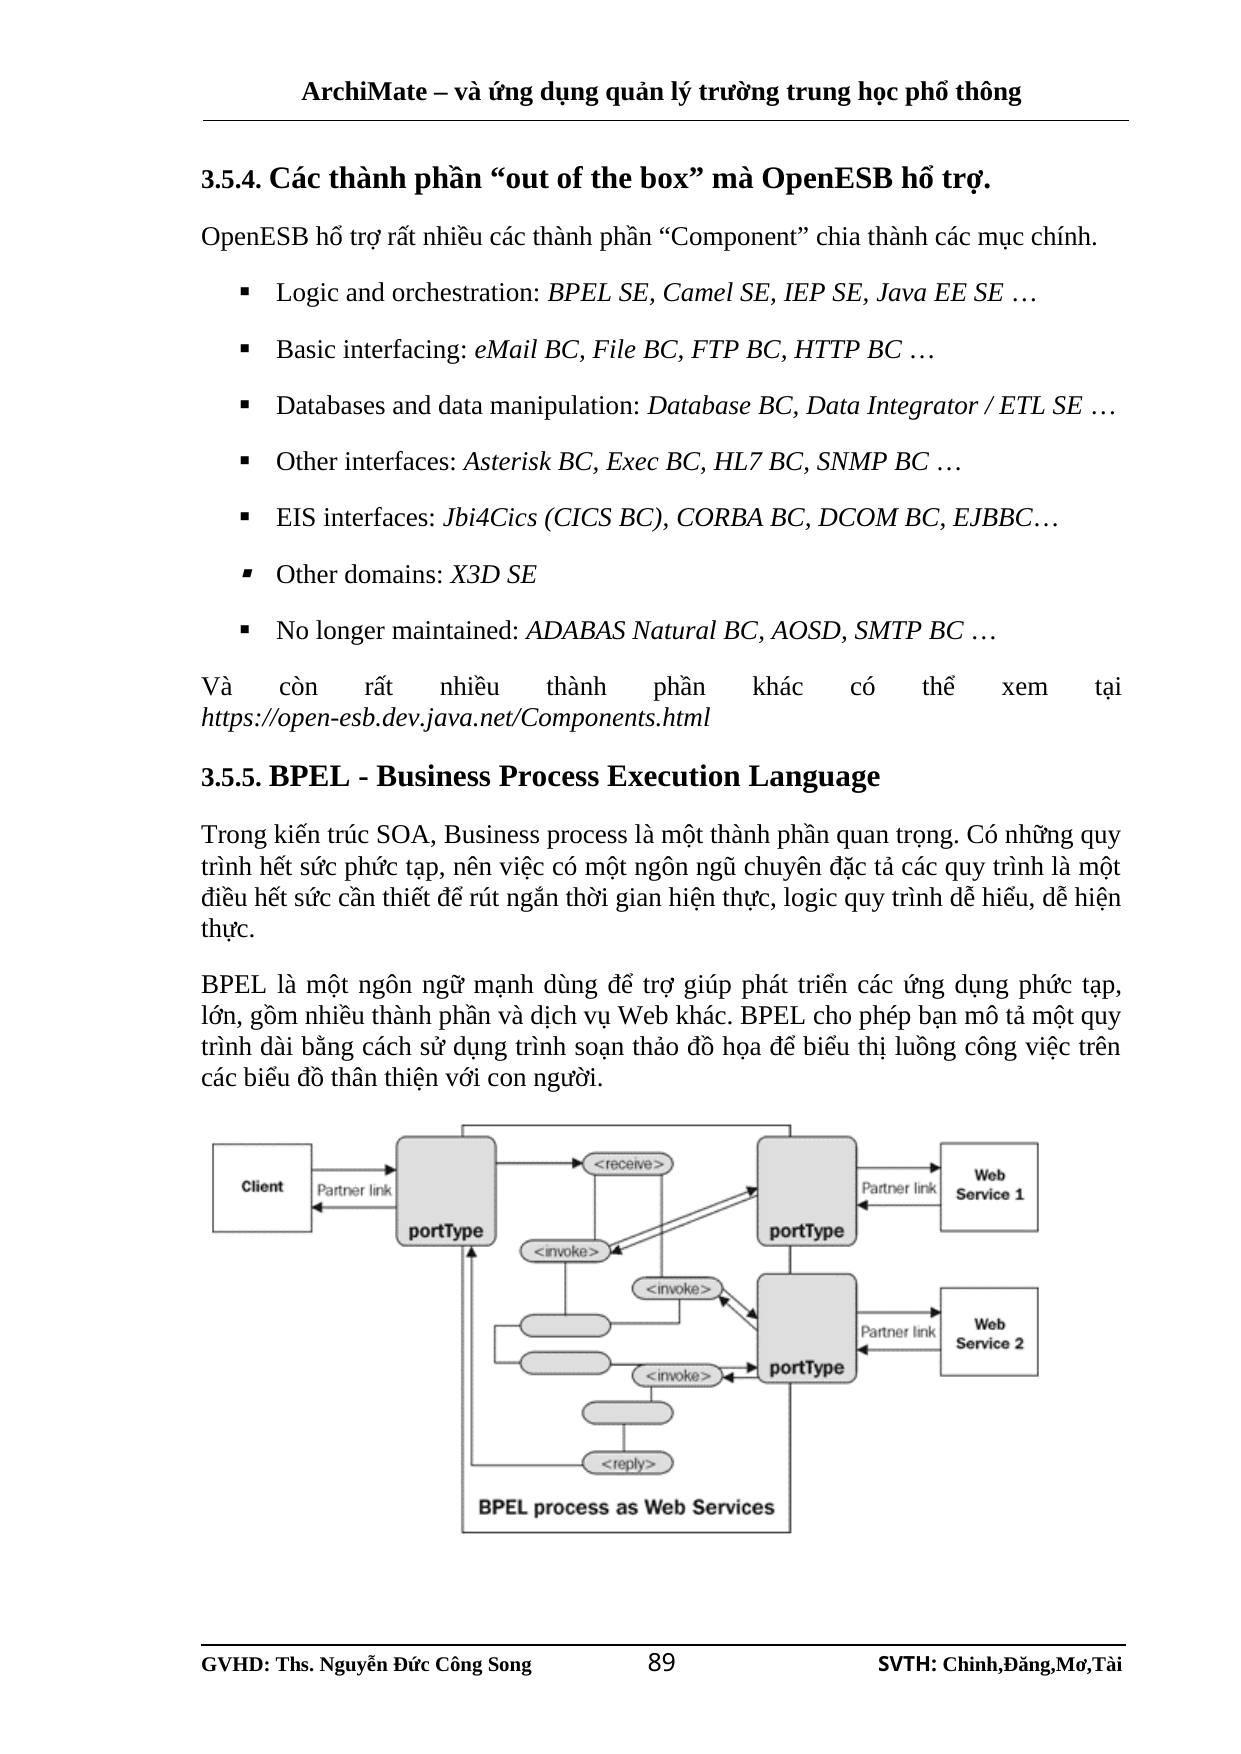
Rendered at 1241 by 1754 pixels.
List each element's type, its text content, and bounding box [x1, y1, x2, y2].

list BPEL - Business Process Execution Language [201, 758, 1122, 793]
text BPEL là một ngôn ngữ mạnh dùng để trợ giúp phát triển các ứng dụng phức tạp, lớn, gồm nhiều thành phần và dịch vụ Web khác. BPEL cho phép bạn mô tả một quy trình dài bằng cách sử dụng trình soạn thảo đồ họa để biểu thị luồng công việc trên các biểu đồ thân thiện với con người. [201, 968, 1122, 1093]
text OpenESB hổ trợ rất nhiều các thành phần “Component” chia thành các mục chính. [201, 220, 1122, 252]
text No longer maintained: ADABAS Natural BC, AOSD, SMTP BC … [238, 614, 1122, 645]
list Các thành phần “out of the box” mà OpenESB hổ trợ. [201, 159, 1122, 195]
text Logic and orchestration: BPEL SE, Camel SE, IEP SE, Java EE SE … [238, 277, 1122, 308]
picture [200, 1117, 1053, 1543]
text Other domains: X3D SE [238, 558, 1122, 589]
text EIS interfaces: Jbi4Cics (CICS BC), CORBA BC, DCOM BC, EJBBC… [238, 502, 1122, 533]
text Databases and data manipulation: Database BC, Data Integrator / ETL SE … [238, 389, 1122, 420]
text Basic interfacing: eMail BC, File BC, FTP BC, HTTP BC … [238, 333, 1122, 364]
text Other interfaces: Asterisk BC, Exec BC, HL7 BC, SNMP BC … [238, 445, 1122, 477]
text Trong kiến trúc SOA, Business process là một thành phần quan trọng. Có những quy trình hết sức phức tạp, nên việc có một ngôn ngũ chuyên đặc tả các quy trình là một điều hết sức cần thiết để rút ngắn thời gian hiện thực, logic quy trình dễ hiểu, dễ hiện thực. [201, 818, 1122, 943]
text Và còn rất nhiều thành phần khác có thể xem tại https://open-esb.dev.java.net/Components.html [201, 670, 1122, 733]
